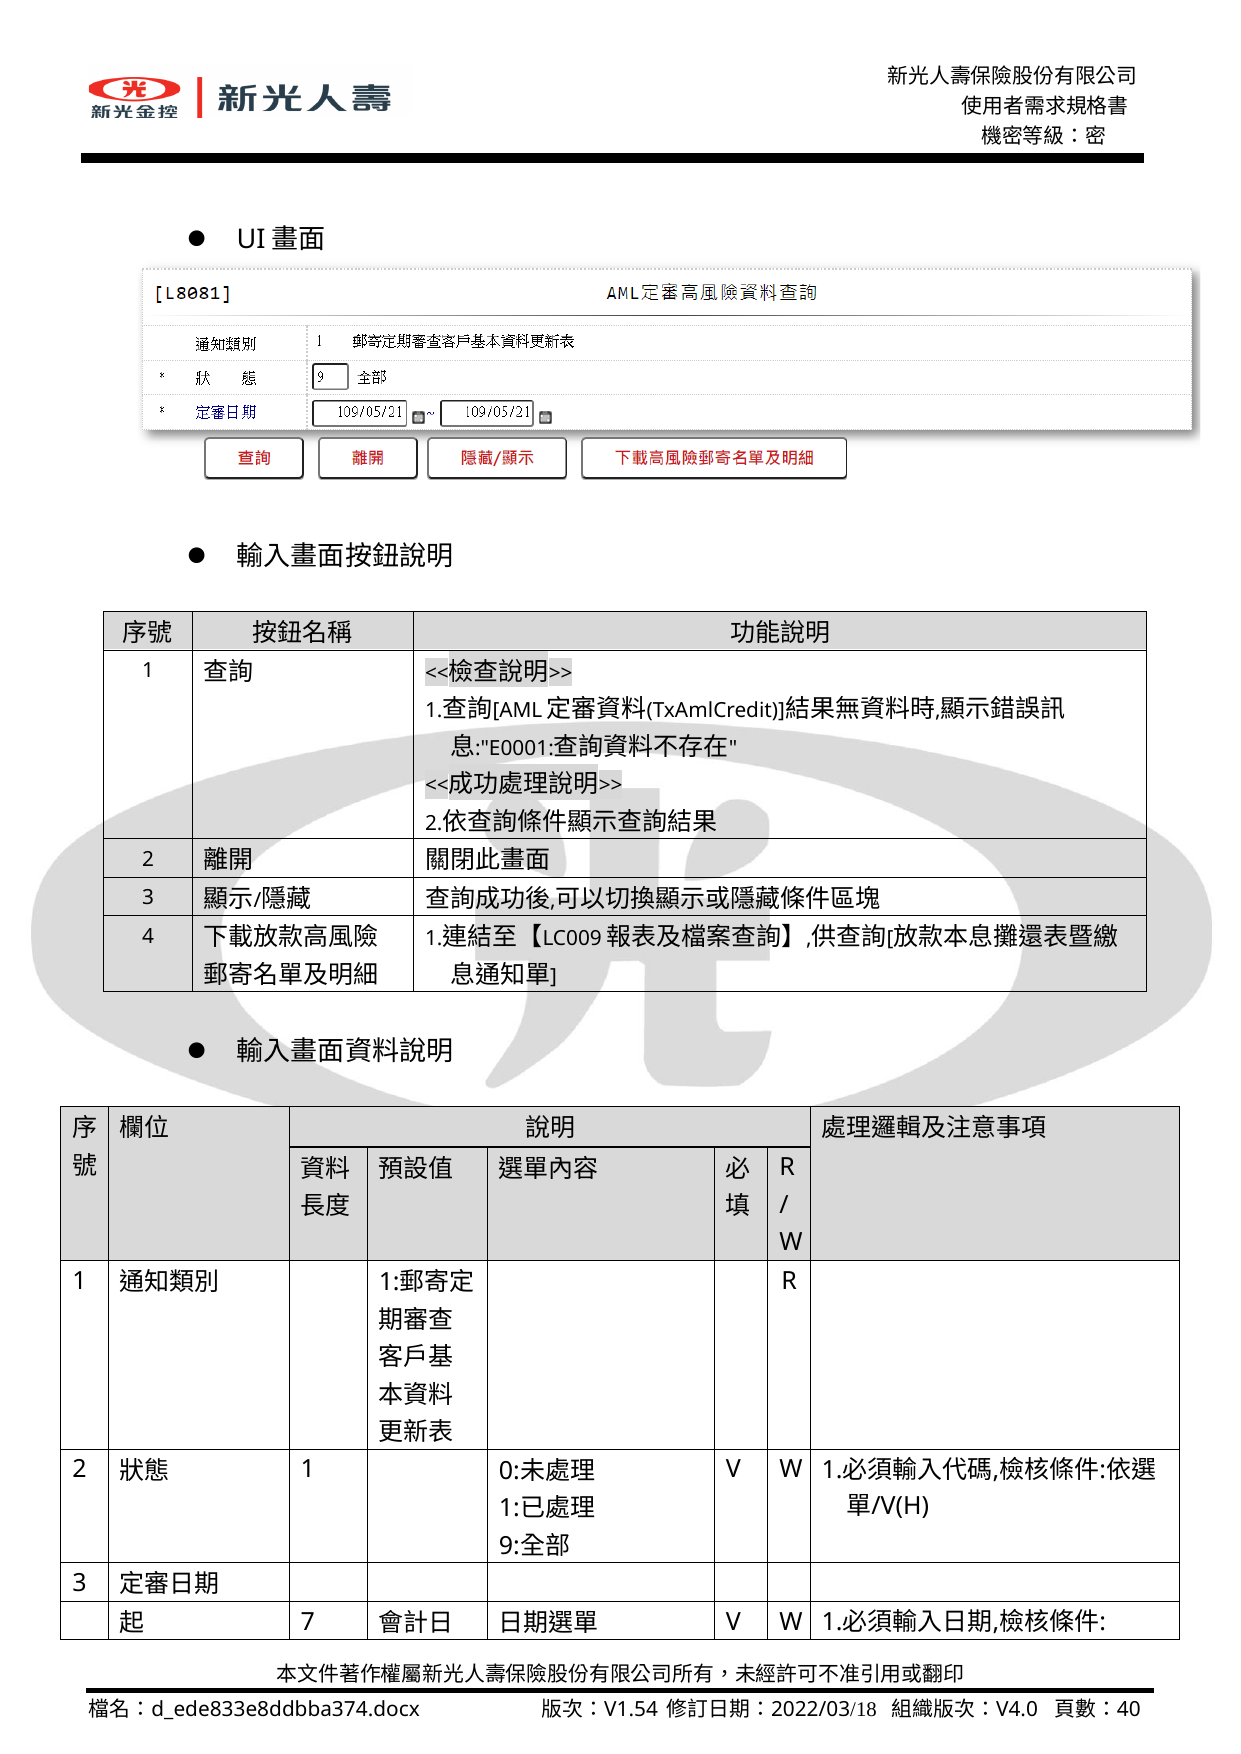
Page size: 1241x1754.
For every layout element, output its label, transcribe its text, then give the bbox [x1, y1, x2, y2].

table_cell 起 [109, 1602, 289, 1639]
table_cell 必填 [715, 1148, 767, 1260]
table_cell R [768, 1261, 810, 1448]
picture [25, 713, 1215, 1166]
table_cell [811, 1602, 1179, 1639]
table_cell [768, 1563, 810, 1601]
table_cell 2 [61, 1450, 108, 1562]
table_header 說明 [290, 1107, 810, 1146]
table_cell 下載放款高風險郵寄名單及明細 [193, 916, 413, 991]
table_cell 查詢 [193, 651, 413, 838]
table_cell R/W [768, 1148, 810, 1260]
table_cell V [715, 1602, 767, 1639]
table_cell [811, 1261, 1179, 1448]
table_cell 會計日 [368, 1602, 487, 1639]
table_cell 1.連結至【LC009報表及檔案查詢】,供查詢[放款本息攤還表暨繳息通知單] [414, 916, 1146, 991]
table_cell [715, 1563, 767, 1601]
table_cell 顯示/隱藏 [193, 878, 413, 915]
table_cell 通知類別 [109, 1261, 289, 1448]
table_header 序號 [61, 1107, 108, 1260]
table_cell 1 [290, 1450, 367, 1562]
table_cell [290, 1261, 367, 1448]
table_cell W [768, 1602, 810, 1639]
table_header 欄位 [109, 1107, 289, 1260]
table_cell 日期選單 [488, 1602, 714, 1639]
table_cell 離開 [193, 839, 413, 877]
table_cell 1.必須輸入代碼,檢核條件:依選單/V(H) [811, 1450, 1179, 1562]
table_cell [488, 1563, 714, 1601]
table_cell 1 [104, 651, 192, 838]
table_header 序號 [104, 612, 192, 649]
picture [88, 61, 414, 118]
table_cell 定審日期 [109, 1563, 289, 1601]
table_cell V [715, 1450, 767, 1562]
table_cell 2 [104, 839, 192, 877]
list 輸入畫面按鈕說明 [186, 534, 1152, 573]
picture [137, 259, 1201, 480]
table_cell 4 [104, 916, 192, 991]
table_cell 3 [61, 1563, 108, 1601]
table_cell 7 [290, 1602, 367, 1639]
table_cell [368, 1563, 487, 1601]
table_cell W [768, 1450, 810, 1562]
table_header 按鈕名稱 [193, 612, 413, 649]
table_cell 查詢成功後,可以切換顯示或隱藏條件區塊 [414, 878, 1146, 915]
list UI畫面 [186, 217, 1152, 257]
table_header 處理邏輯及注意事項 [811, 1107, 1179, 1260]
table_cell <<檢查說明>> 1.查詢[AML定審資料(TxAmlCredit)]結果無資料時,顯示錯誤訊息:"E0001:查詢資料不存在" <<成功處理說明>> 2.依查詢條件顯示查詢結果 [414, 651, 1146, 838]
table_cell [61, 1602, 108, 1639]
table_cell [290, 1563, 367, 1601]
table_header 功能說明 [414, 612, 1146, 649]
table_cell 1 [61, 1261, 108, 1448]
table_cell 預設值 [368, 1148, 487, 1260]
table_cell 資料長度 [290, 1148, 367, 1260]
table_cell [368, 1450, 487, 1562]
table_cell 3 [104, 878, 192, 915]
list 輸入畫面資料說明 [186, 1029, 1152, 1068]
table_cell [715, 1261, 767, 1448]
table_cell 狀態 [109, 1450, 289, 1562]
table_cell [488, 1261, 714, 1448]
table_cell 關閉此畫面 [414, 839, 1146, 877]
table_cell [811, 1563, 1179, 1601]
table_cell 選單內容 [488, 1148, 714, 1260]
table_cell 0:未處理 1:已處理 9:全部 [488, 1450, 714, 1562]
